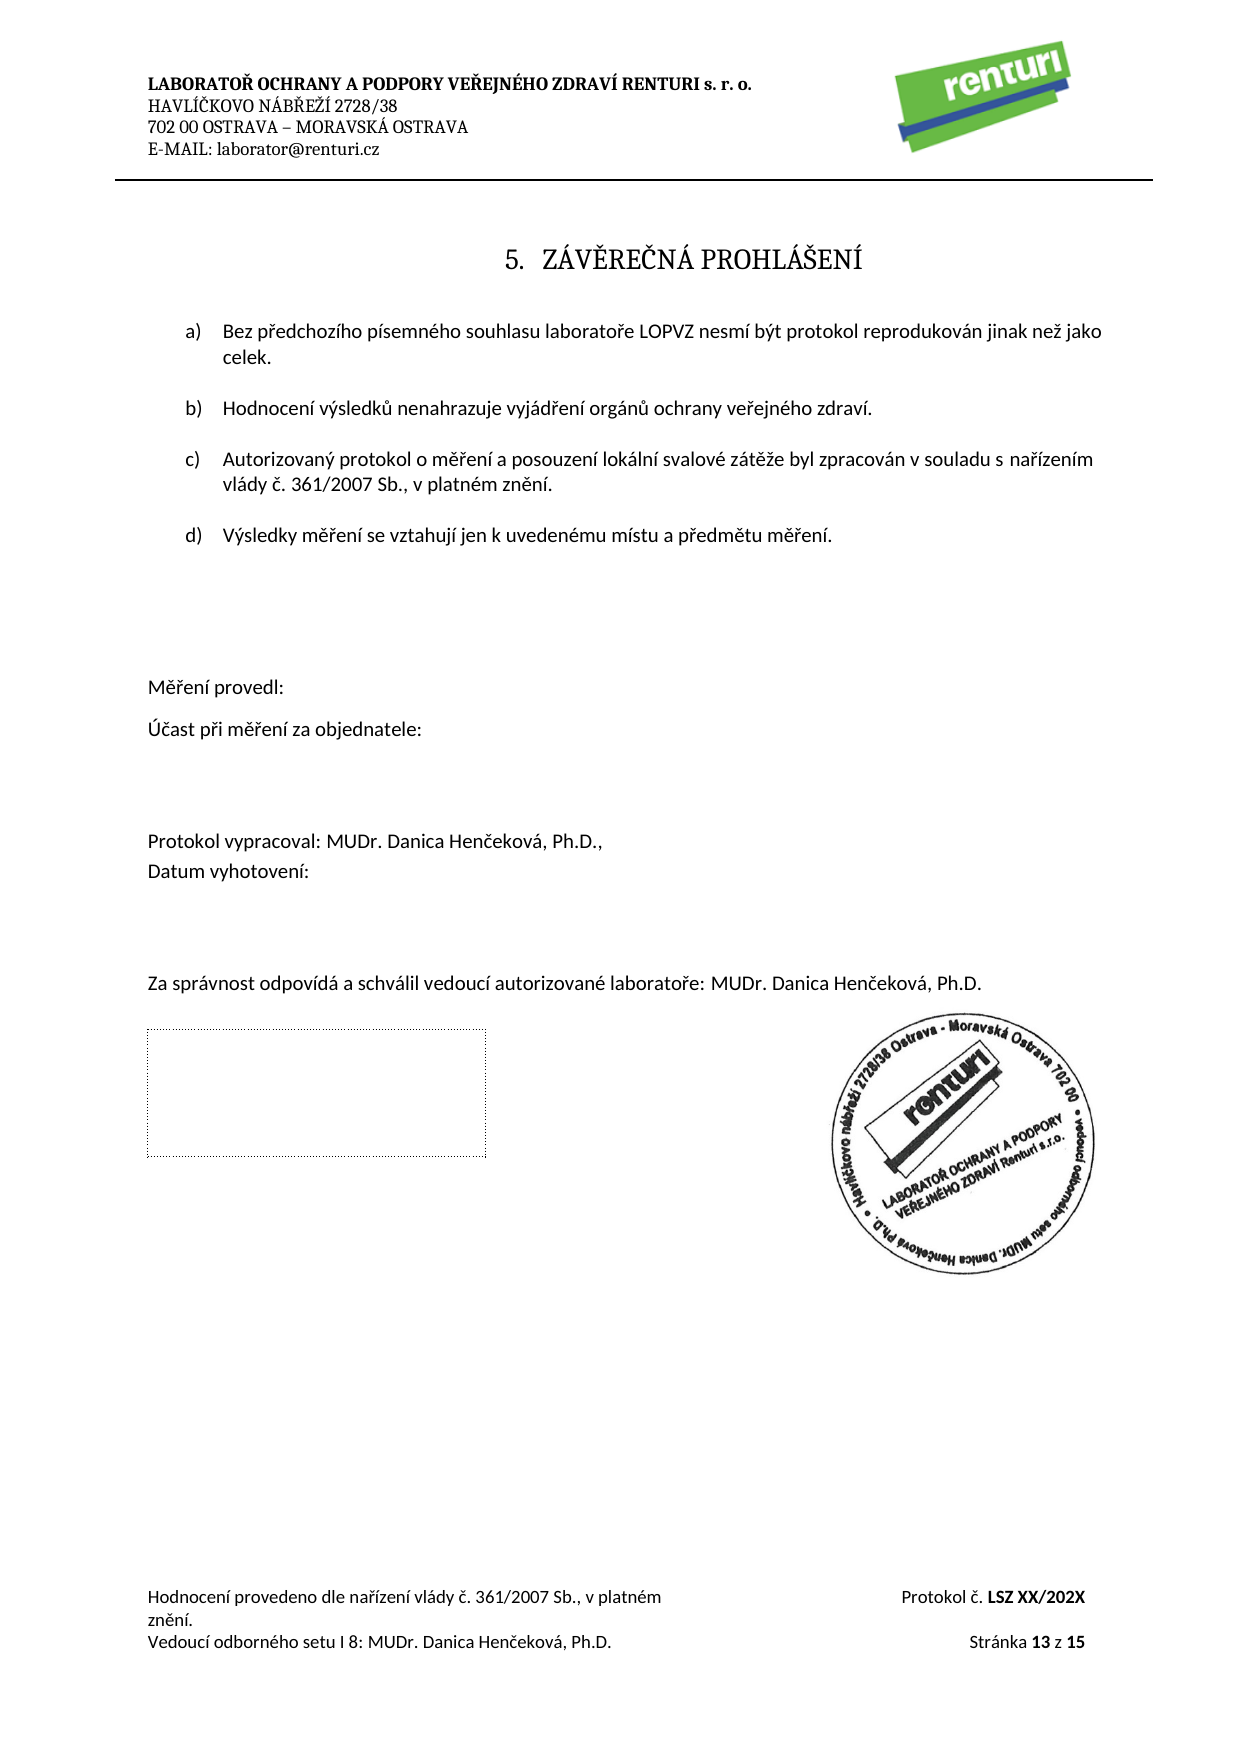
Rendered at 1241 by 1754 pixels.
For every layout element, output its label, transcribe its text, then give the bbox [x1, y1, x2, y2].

table_header [148, 1029, 485, 1156]
list Hodnocení výsledků nenahrazuje vyjádření orgánů ochrany veřejného zdraví. [185, 395, 1107, 420]
text Protokol vypracoval: MUDr. Danica Henčeková, Ph.D., [148, 829, 1107, 854]
picture [768, 1002, 1191, 1313]
list Autorizovaný protokol o měření a posouzení lokální svalové zátěže byl zpracován v souladu s nařízením vlády č. 361/2007 Sb., v platném znění. [185, 446, 1107, 497]
list Výsledky měření se vztahují jen k uvedenému místu a předmětu měření. [185, 522, 1107, 547]
text Účast při měření za objednatele: [148, 716, 1107, 742]
subtitle ZÁVĚREČNÁ PROHLÁŠENÍ [260, 243, 1107, 277]
text Za správnost odpovídá a schválil vedoucí autorizované laboratoře: MUDr. Danica Henčeková, Ph.D. [148, 970, 1107, 996]
text Měření provedl: [148, 674, 1107, 700]
list Bez předchozího písemného souhlasu laboratoře LOPVZ nesmí být protokol reprodukován jinak než jako celek. [185, 319, 1107, 369]
text Datum vyhotovení: [148, 858, 1107, 883]
picture [861, 31, 1119, 157]
